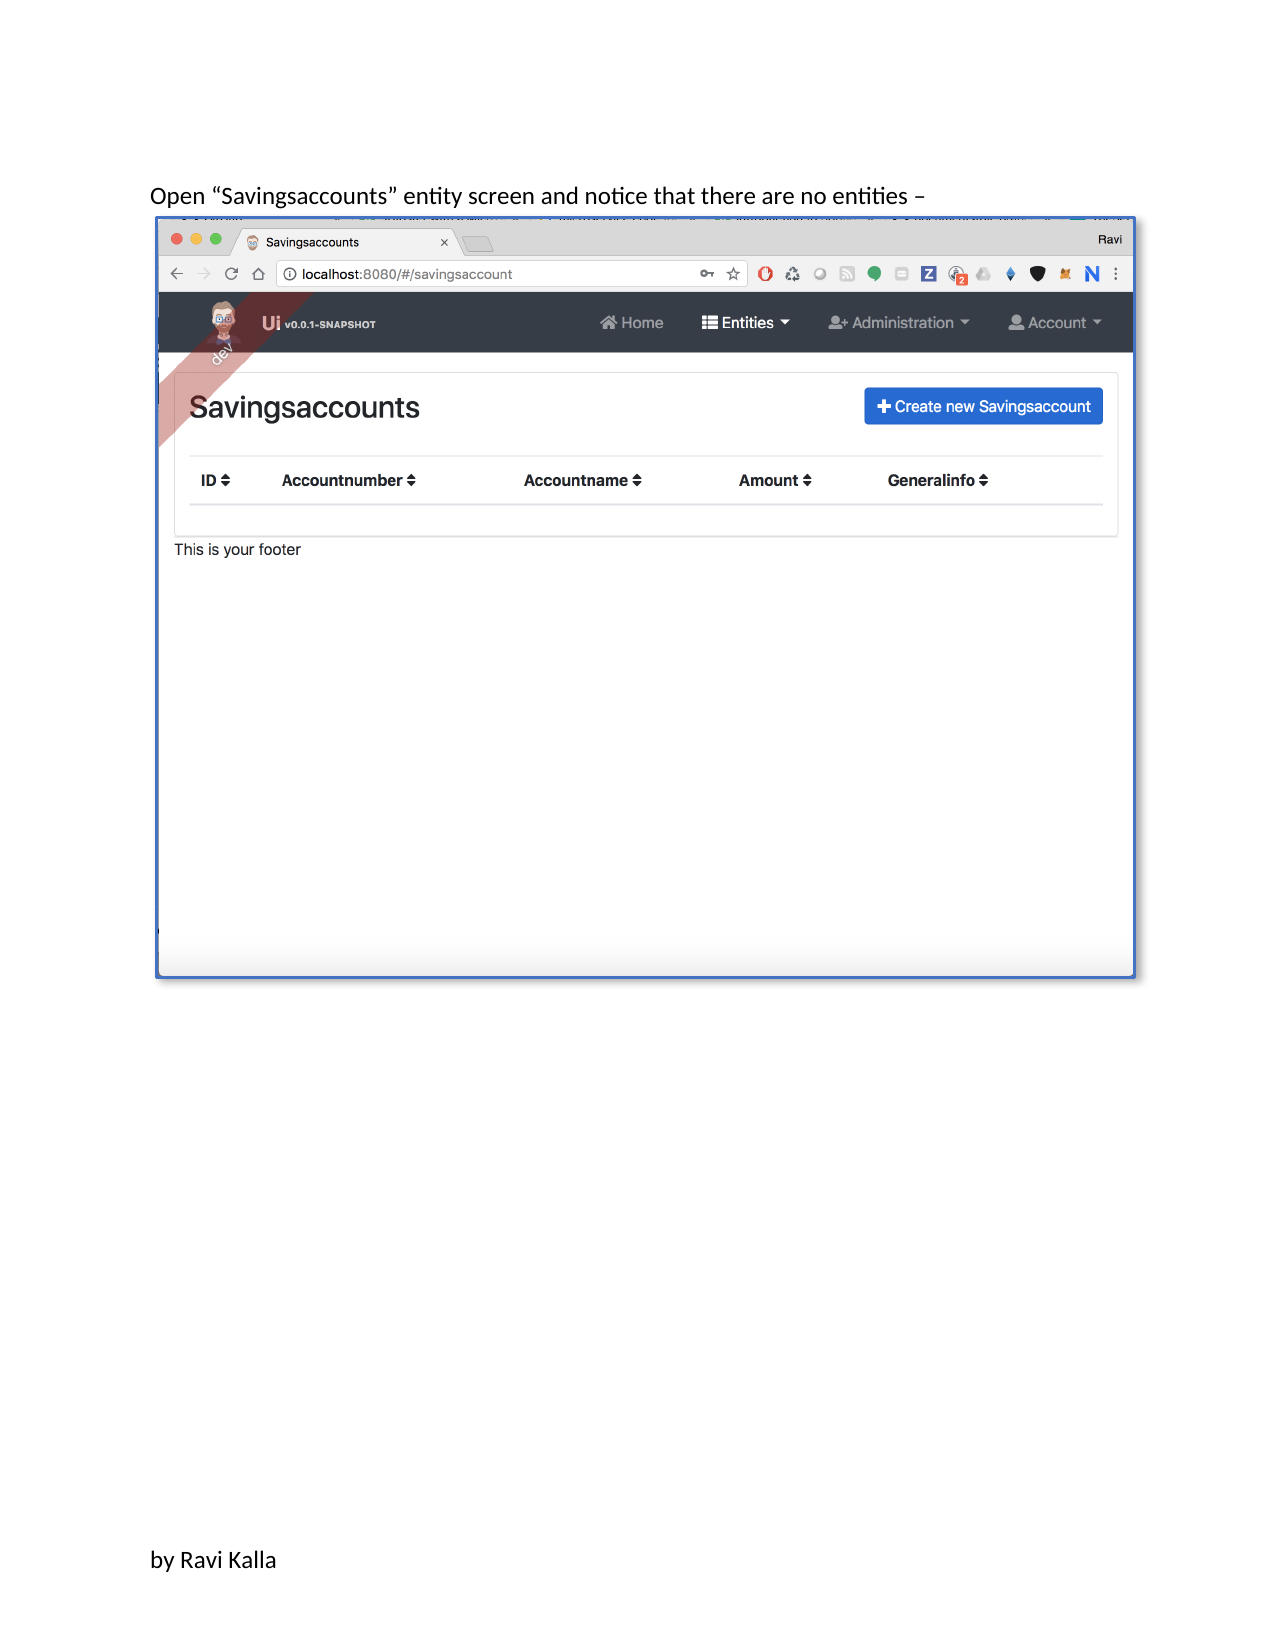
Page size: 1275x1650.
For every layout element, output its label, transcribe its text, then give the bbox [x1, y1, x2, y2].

picture [158, 219, 1133, 976]
